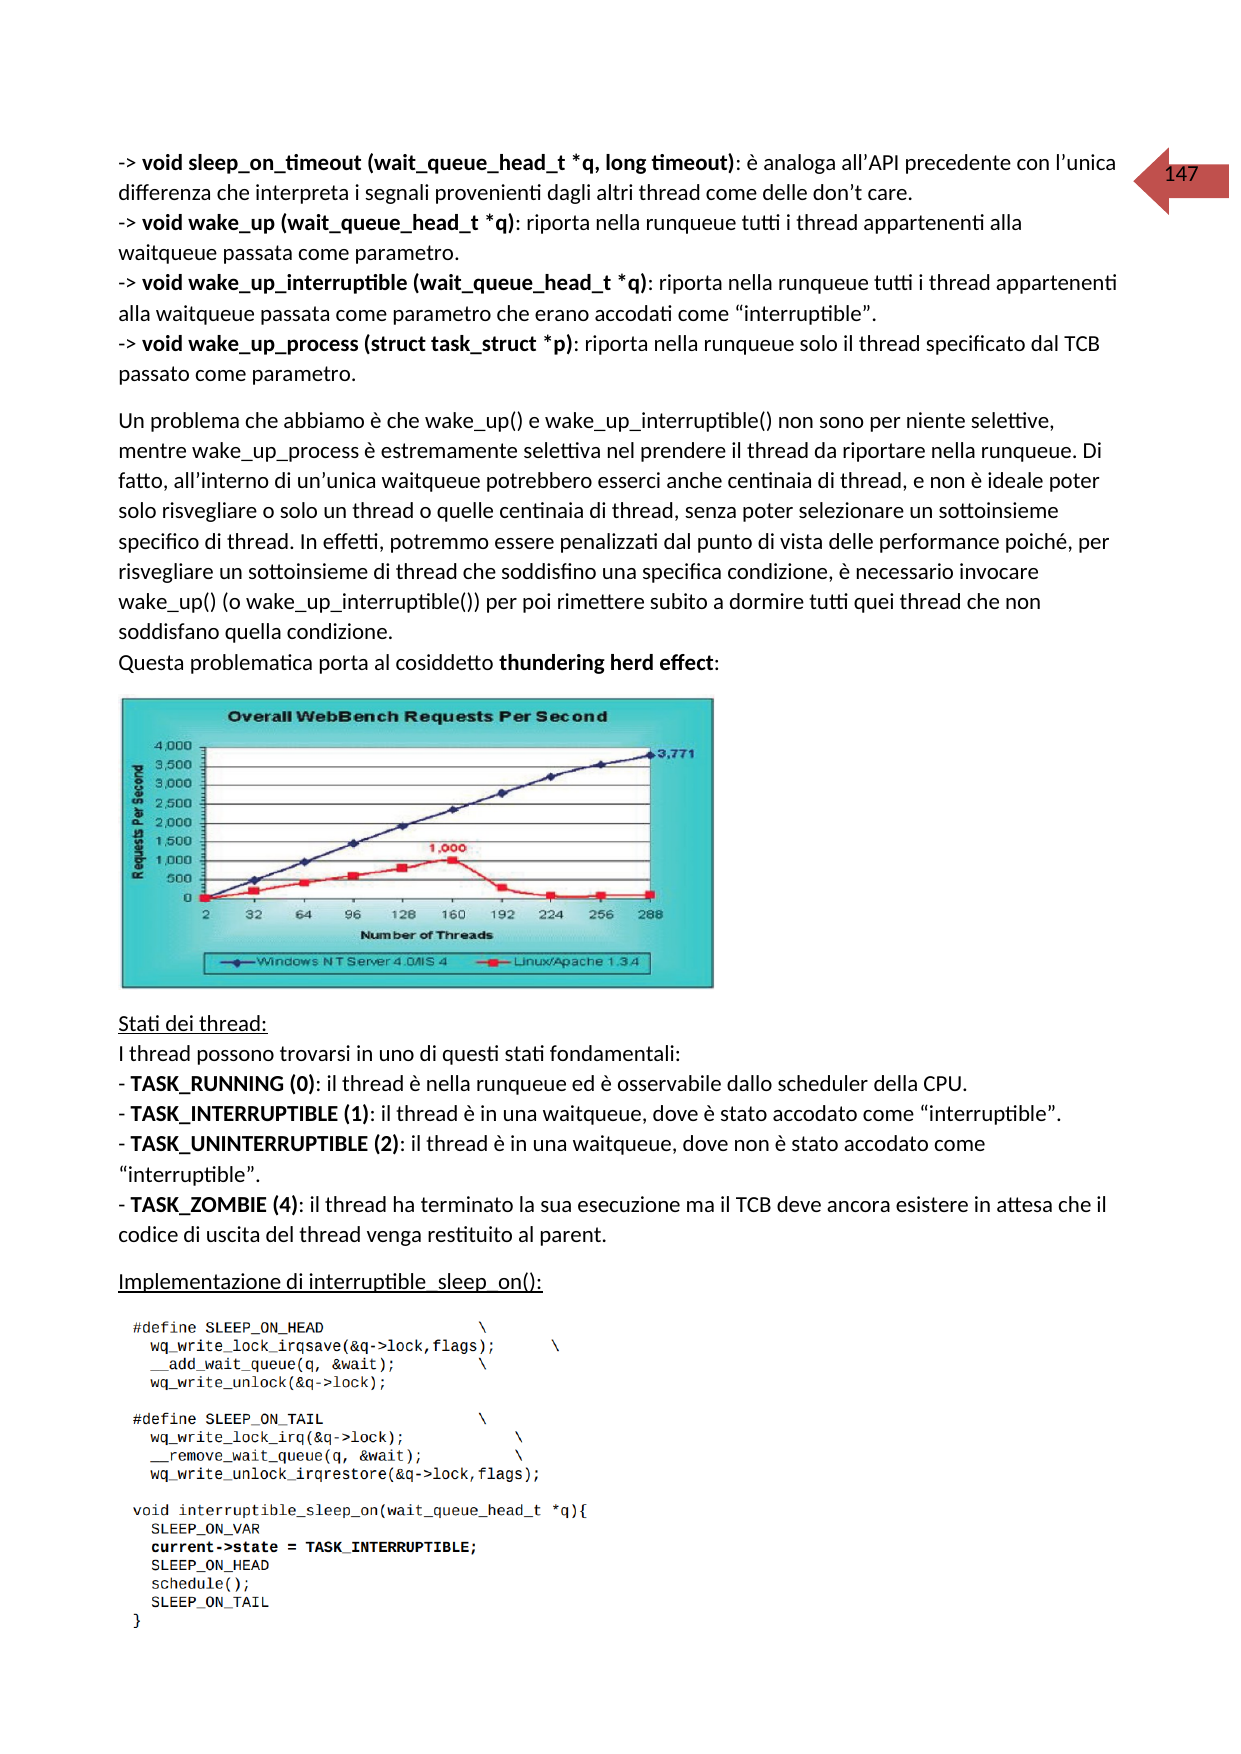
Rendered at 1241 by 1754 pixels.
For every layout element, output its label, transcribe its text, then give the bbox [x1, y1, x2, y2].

picture [118, 694, 715, 990]
text Implementazione di interruptible_sleep_on(): [118, 1267, 1122, 1295]
text Stati dei thread: I thread possono trovarsi in uno di questi stati fondamentali: - TASK_RUNNING (0): il thread è nella runqueue ed è osservabile dallo scheduler della CPU. - TASK_INTERRUPTIBLE (1): il thread è in una waitqueue, dove è stato accodato come “interruptible”. - TASK_UNINTERRUPTIBLE (2): il thread è in una waitqueue, dove non è stato accodato come “interruptible”. - TASK_ZOMBIE (4): il thread ha terminato la sua esecuzione ma il TCB deve ancora esistere in attesa che il codice di uscita del thread venga restituito al parent. [118, 1009, 1122, 1248]
text Un problema che abbiamo è che wake_up() e wake_up_interruptible() non sono per niente selettive, mentre wake_up_process è estremamente selettiva nel prendere il thread da riportare nella runqueue. Di fatto, all’interno di un’unica waitqueue potrebbero esserci anche centinaia di thread, e non è ideale poter solo risvegliare o solo un thread o quelle centinaia di thread, senza poter selezionare un sottoinsieme specifico di thread. In effetti, potremmo essere penalizzati dal punto di vista delle performance poiché, per risvegliare un sottoinsieme di thread che soddisfino una specifica condizione, è necessario invocare wake_up() (o wake_up_interruptible()) per poi rimettere subito a dormire tutti quei thread che non soddisfano quella condizione. Questa problematica porta al cosiddetto thundering herd effect: [118, 406, 1122, 676]
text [118, 148, 1122, 387]
picture [118, 1313, 594, 1636]
